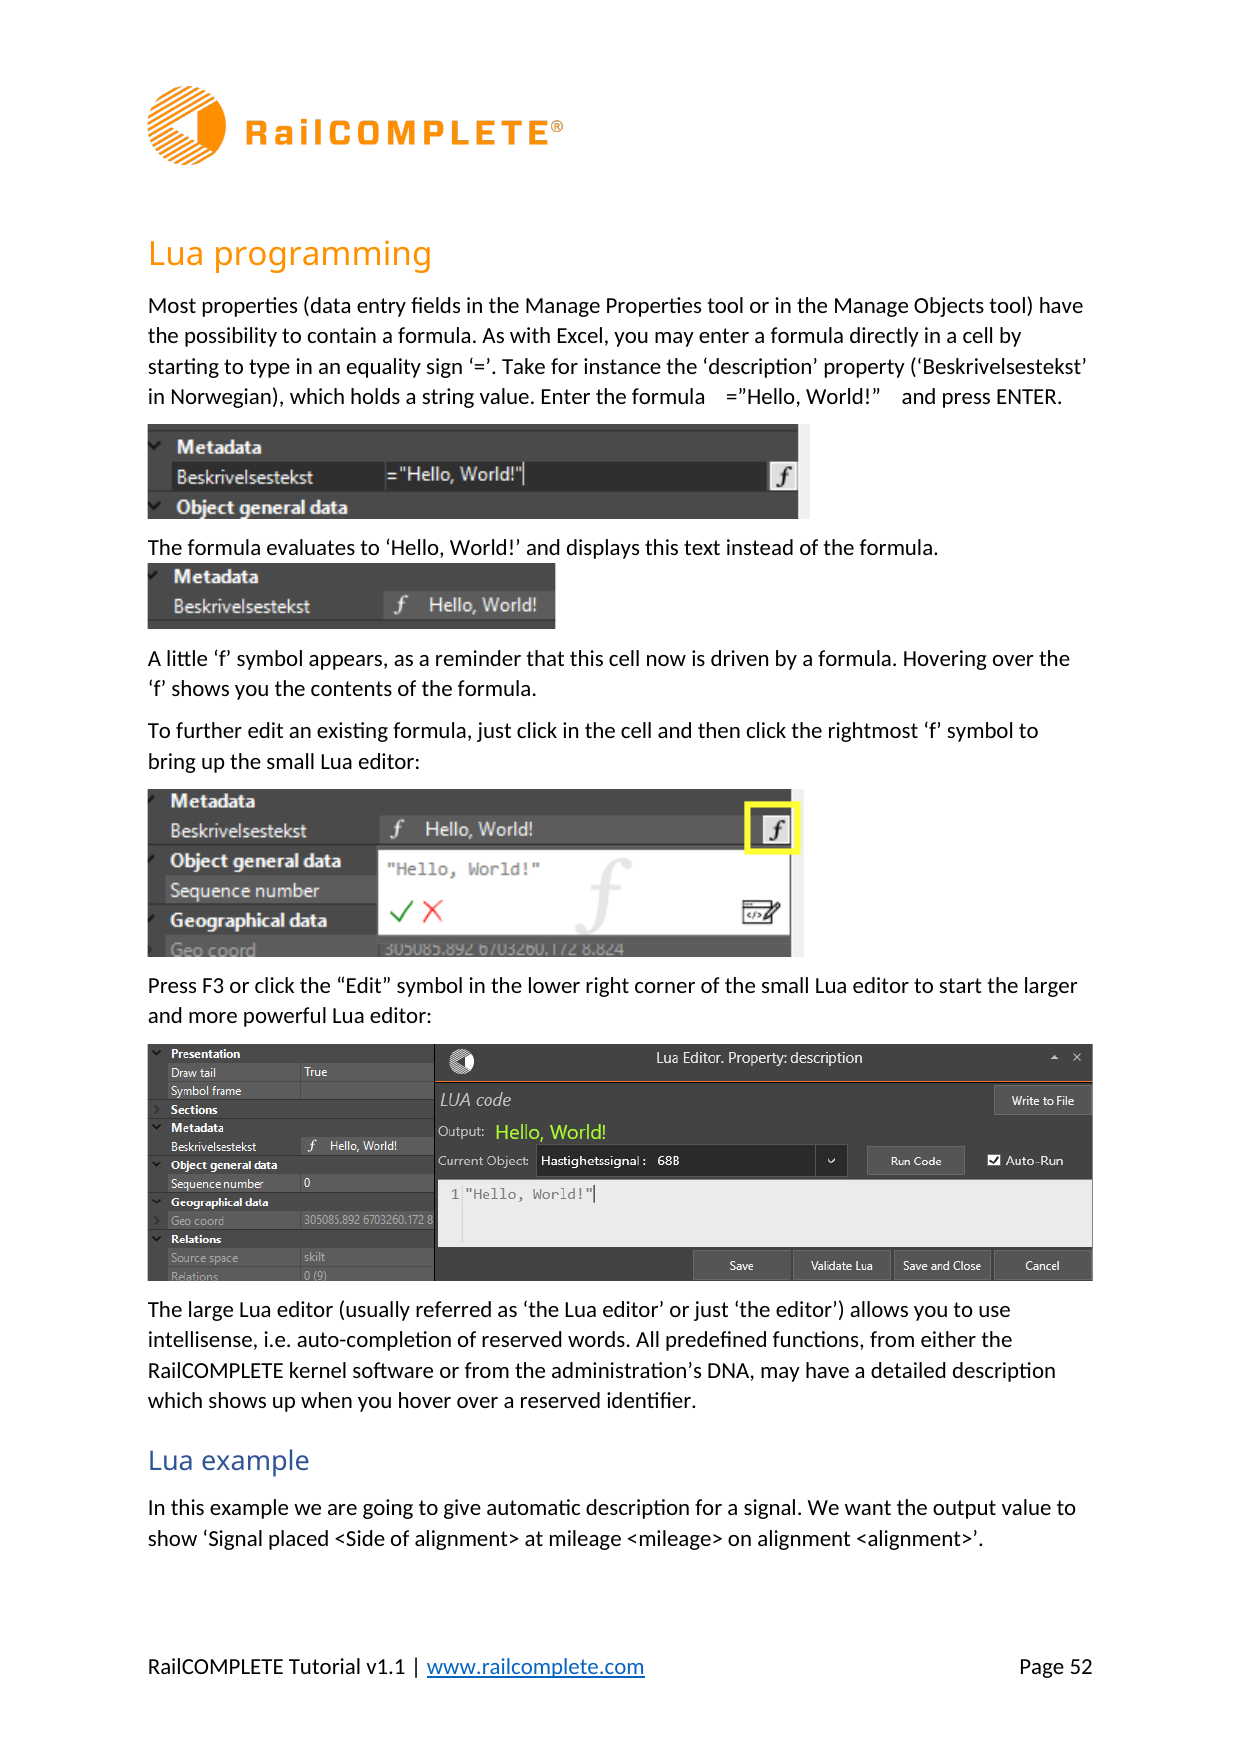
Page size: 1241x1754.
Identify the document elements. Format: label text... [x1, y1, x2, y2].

text Most properties (data entry fields in the Manage Properties tool or in the Manage Objects tool) have the possibility to contain a formula. As with Excel, you may enter a formula directly in a cell by starting to type in an equality sign ‘=’. Take for instance the ‘description’ property (‘Beskrivelsestekst’ in Norwegian), which holds a string value. Enter the formula =”Hello, World!” and press ENTER. [148, 291, 1093, 410]
text In this example we are going to give automatic description for a signal. We want the output value to show ‘Signal placed <Side of alignment> at mileage <mileage> on alignment <alignment>’. [148, 1493, 1093, 1552]
picture [147, 563, 556, 629]
text To further edit an existing formula, just click in the cell and then click the rightmost ‘f’ symbol to bring up the small Lua editor: [148, 717, 1093, 775]
picture [147, 86, 573, 165]
subtitle Lua programming [148, 230, 1093, 275]
picture [147, 789, 804, 957]
subtitle Lua example [148, 1441, 1093, 1478]
text Press F3 or click the “Edit” symbol in the lower right corner of the small Lua editor to start the larger and more powerful Lua editor: [148, 971, 1093, 1029]
picture [147, 424, 811, 519]
text The large Lua editor (usually referred as ‘the Lua editor’ or just ‘the editor’) allows you to use intellisense, i.e. auto-completion of reserved words. All predefined functions, from either the RailCOMPLETE kernel software or from the administration’s DNA, may have a detailed description which shows up when you hover over a reserved identifier. [148, 1295, 1093, 1414]
picture [147, 1044, 1093, 1281]
text A little ‘f’ symbol appears, as a reminder that this cell now is driven by a formula. Hovering over the ‘f’ shows you the contents of the formula. [148, 644, 1093, 702]
